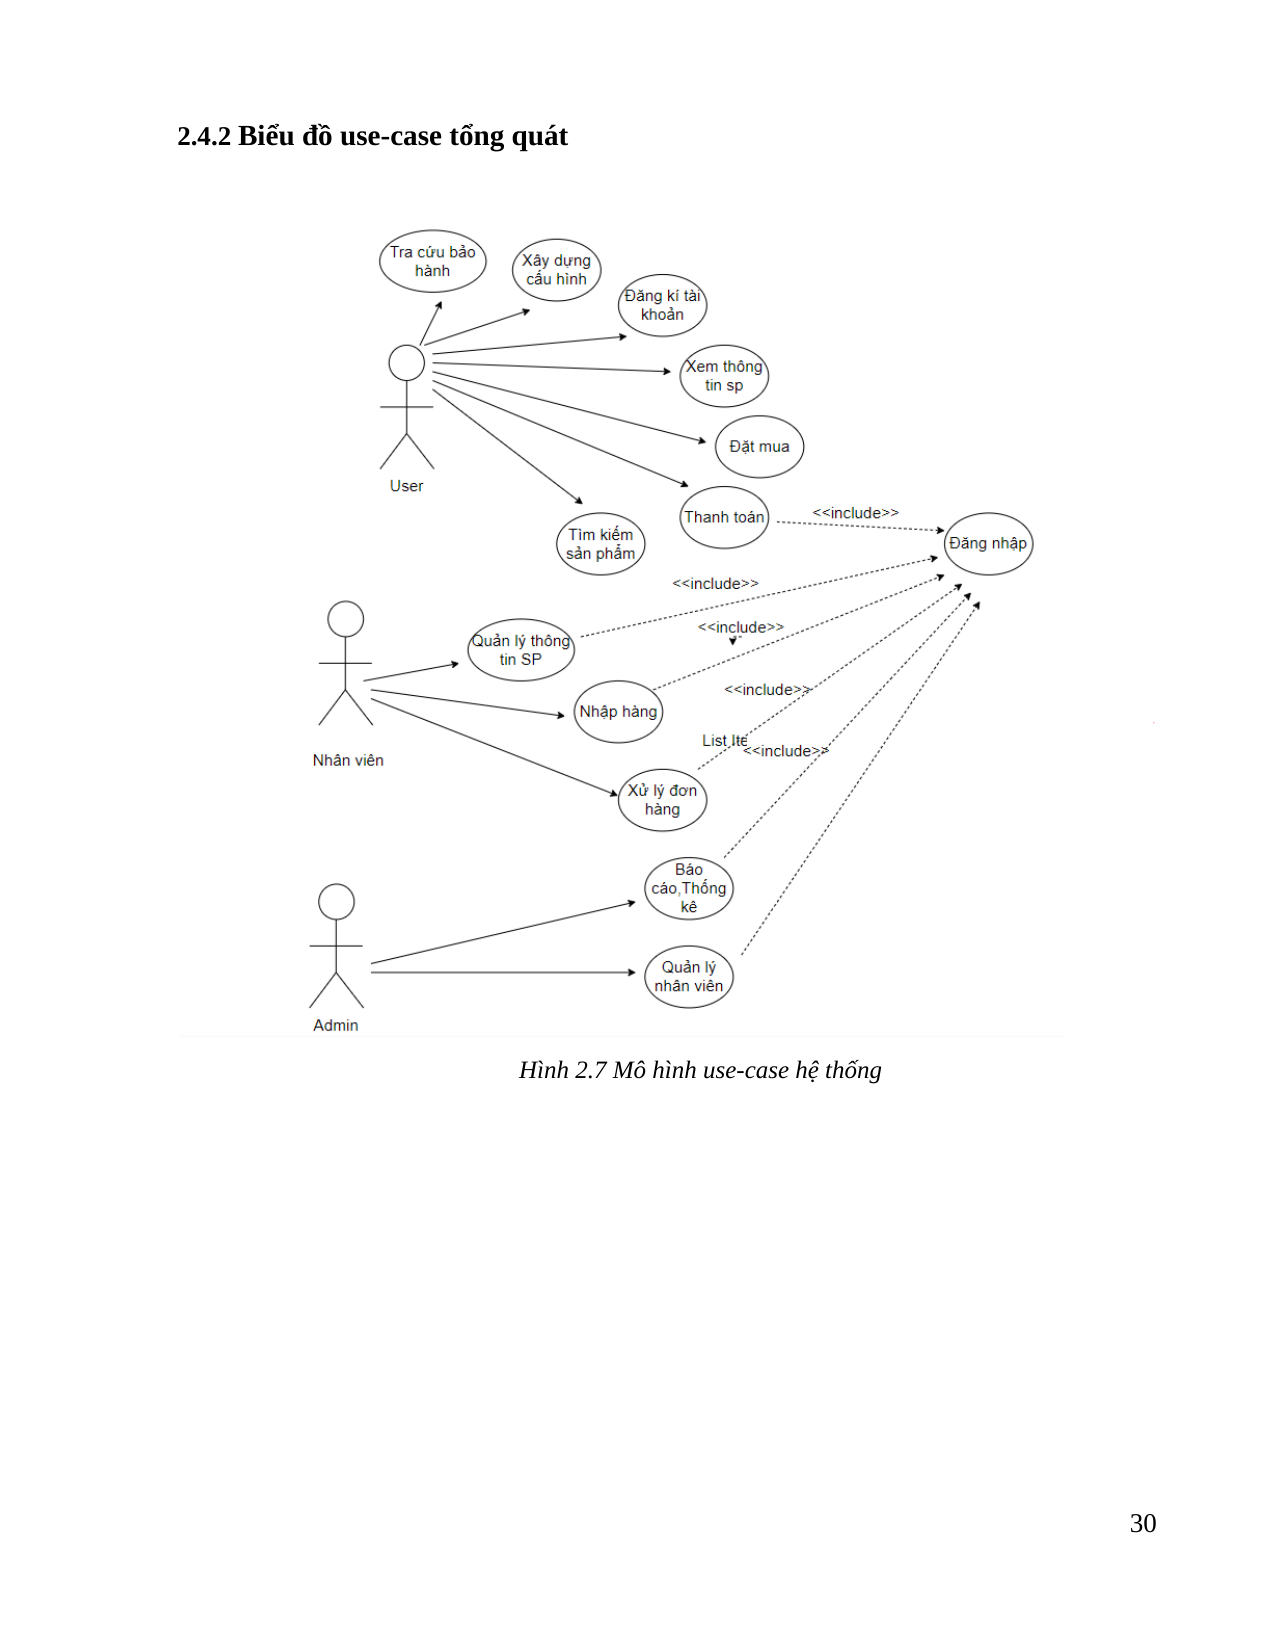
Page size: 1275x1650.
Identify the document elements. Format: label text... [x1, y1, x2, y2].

picture [179, 221, 1155, 1037]
subtitle Biểu đồ use-case tổng quát [177, 118, 1156, 152]
